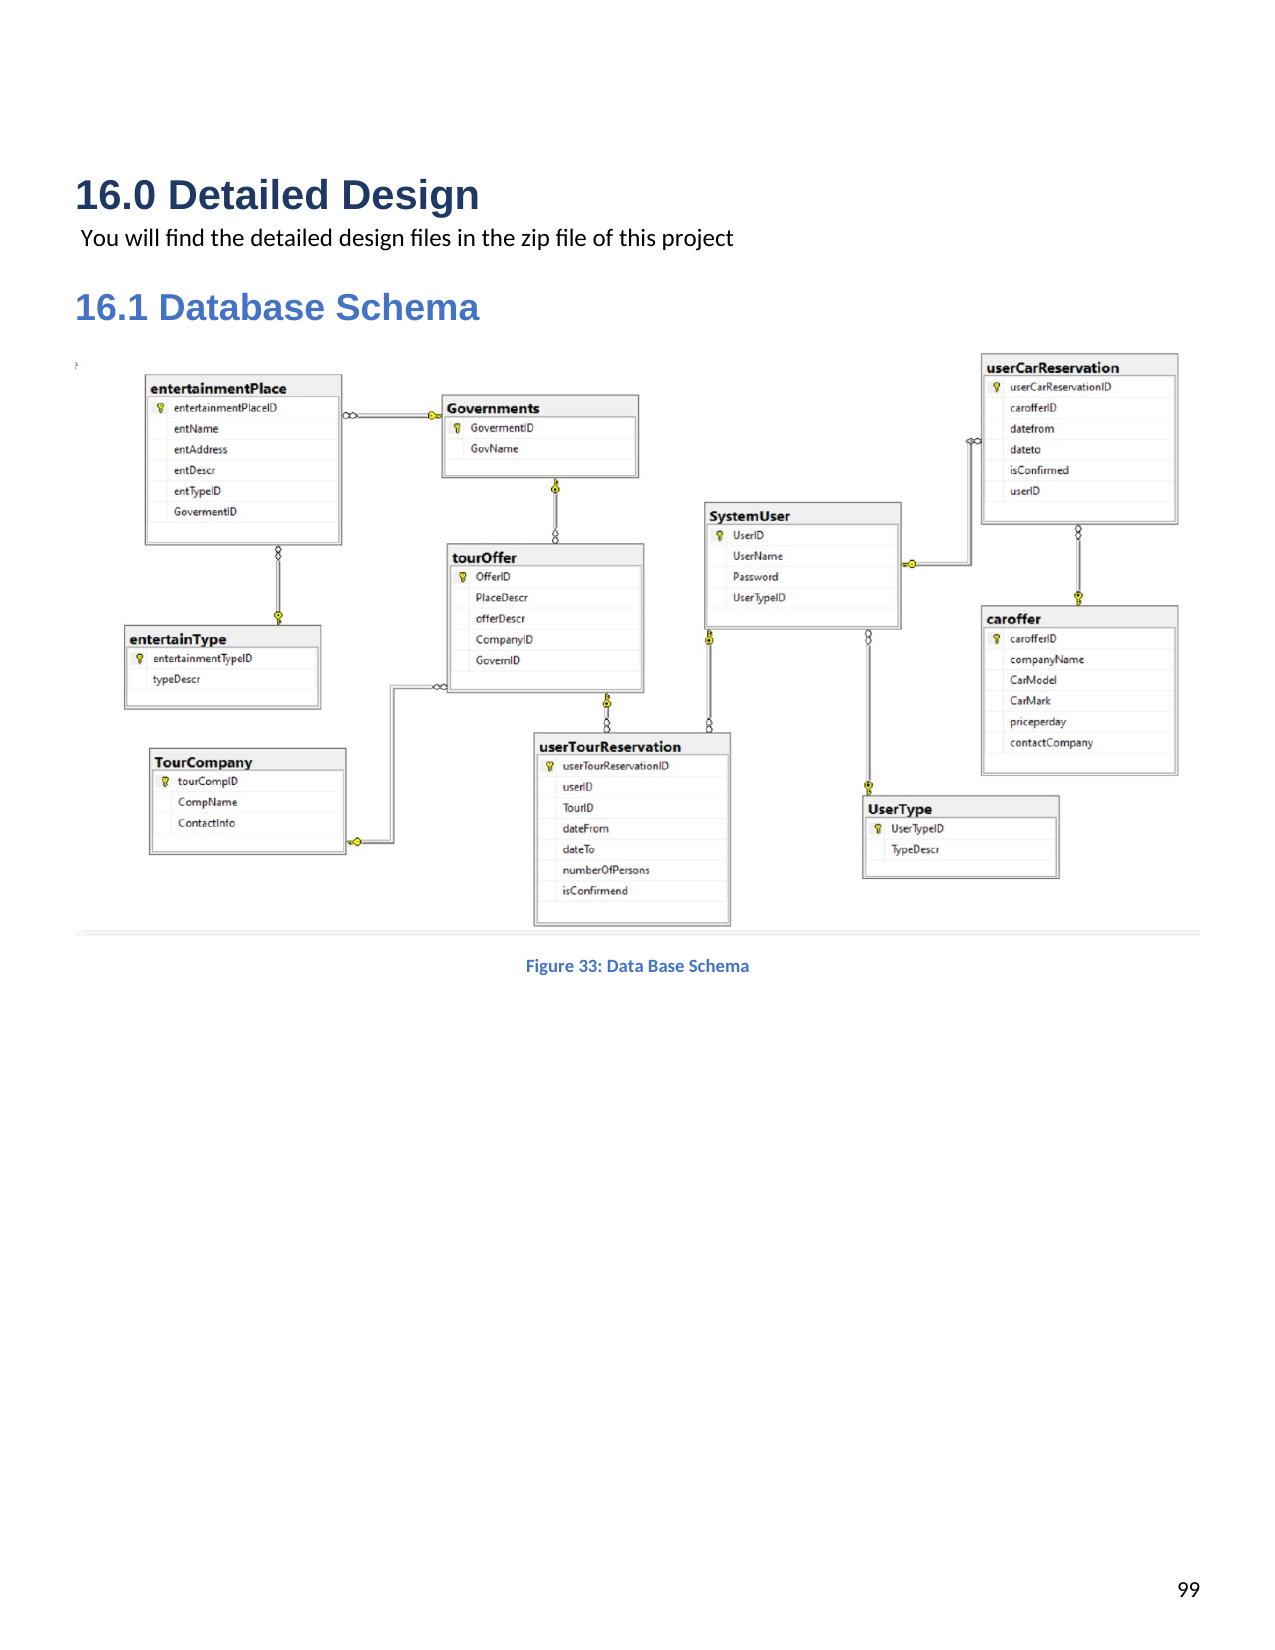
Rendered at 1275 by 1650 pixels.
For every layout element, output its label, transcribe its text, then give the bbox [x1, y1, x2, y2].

text Figure 33: Data Base Schema [75, 954, 1200, 977]
subtitle 16.1 Database Schema [75, 285, 1200, 328]
text You will find the detailed design files in the zip file of this project [75, 222, 1200, 253]
subtitle 16.0 Detailed Design [75, 171, 1200, 219]
picture [75, 331, 1200, 936]
